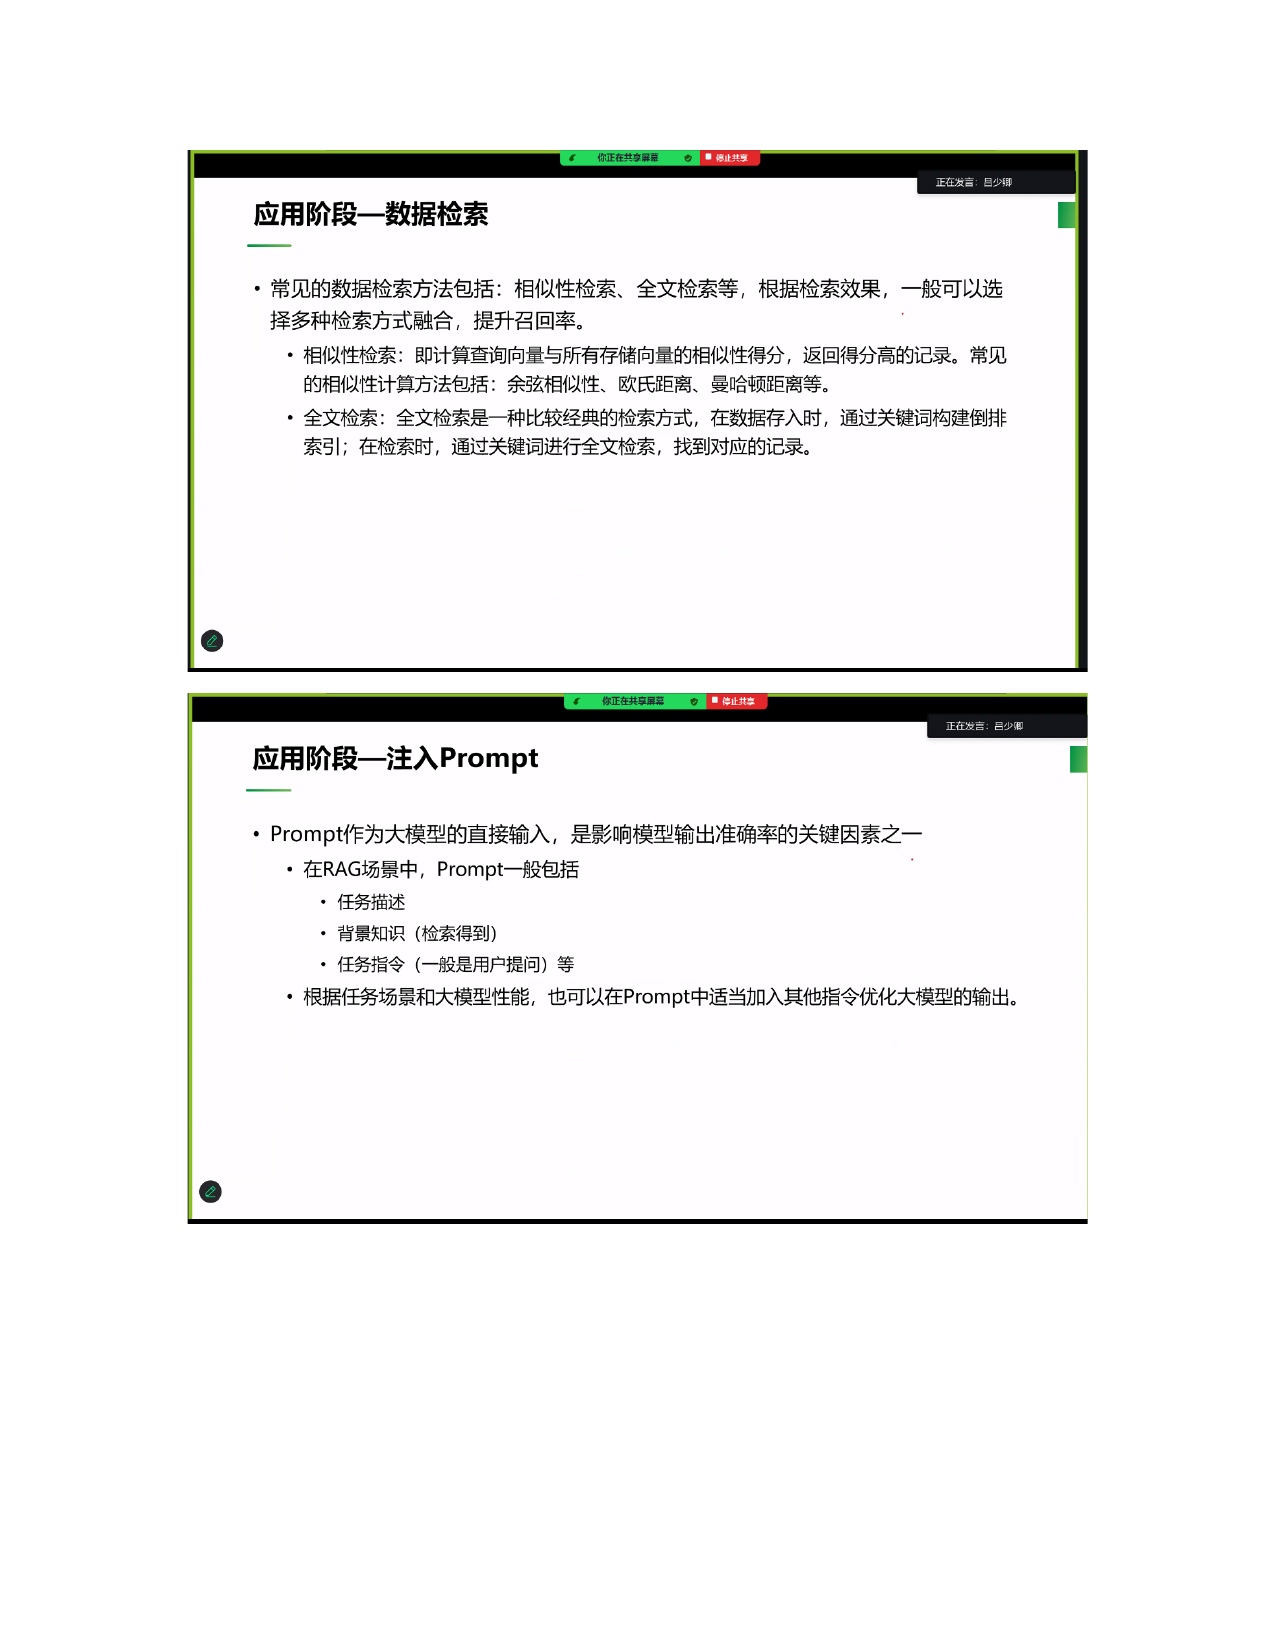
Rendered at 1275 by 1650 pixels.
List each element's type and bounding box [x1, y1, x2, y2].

picture [187, 693, 1088, 1224]
picture [187, 150, 1088, 672]
